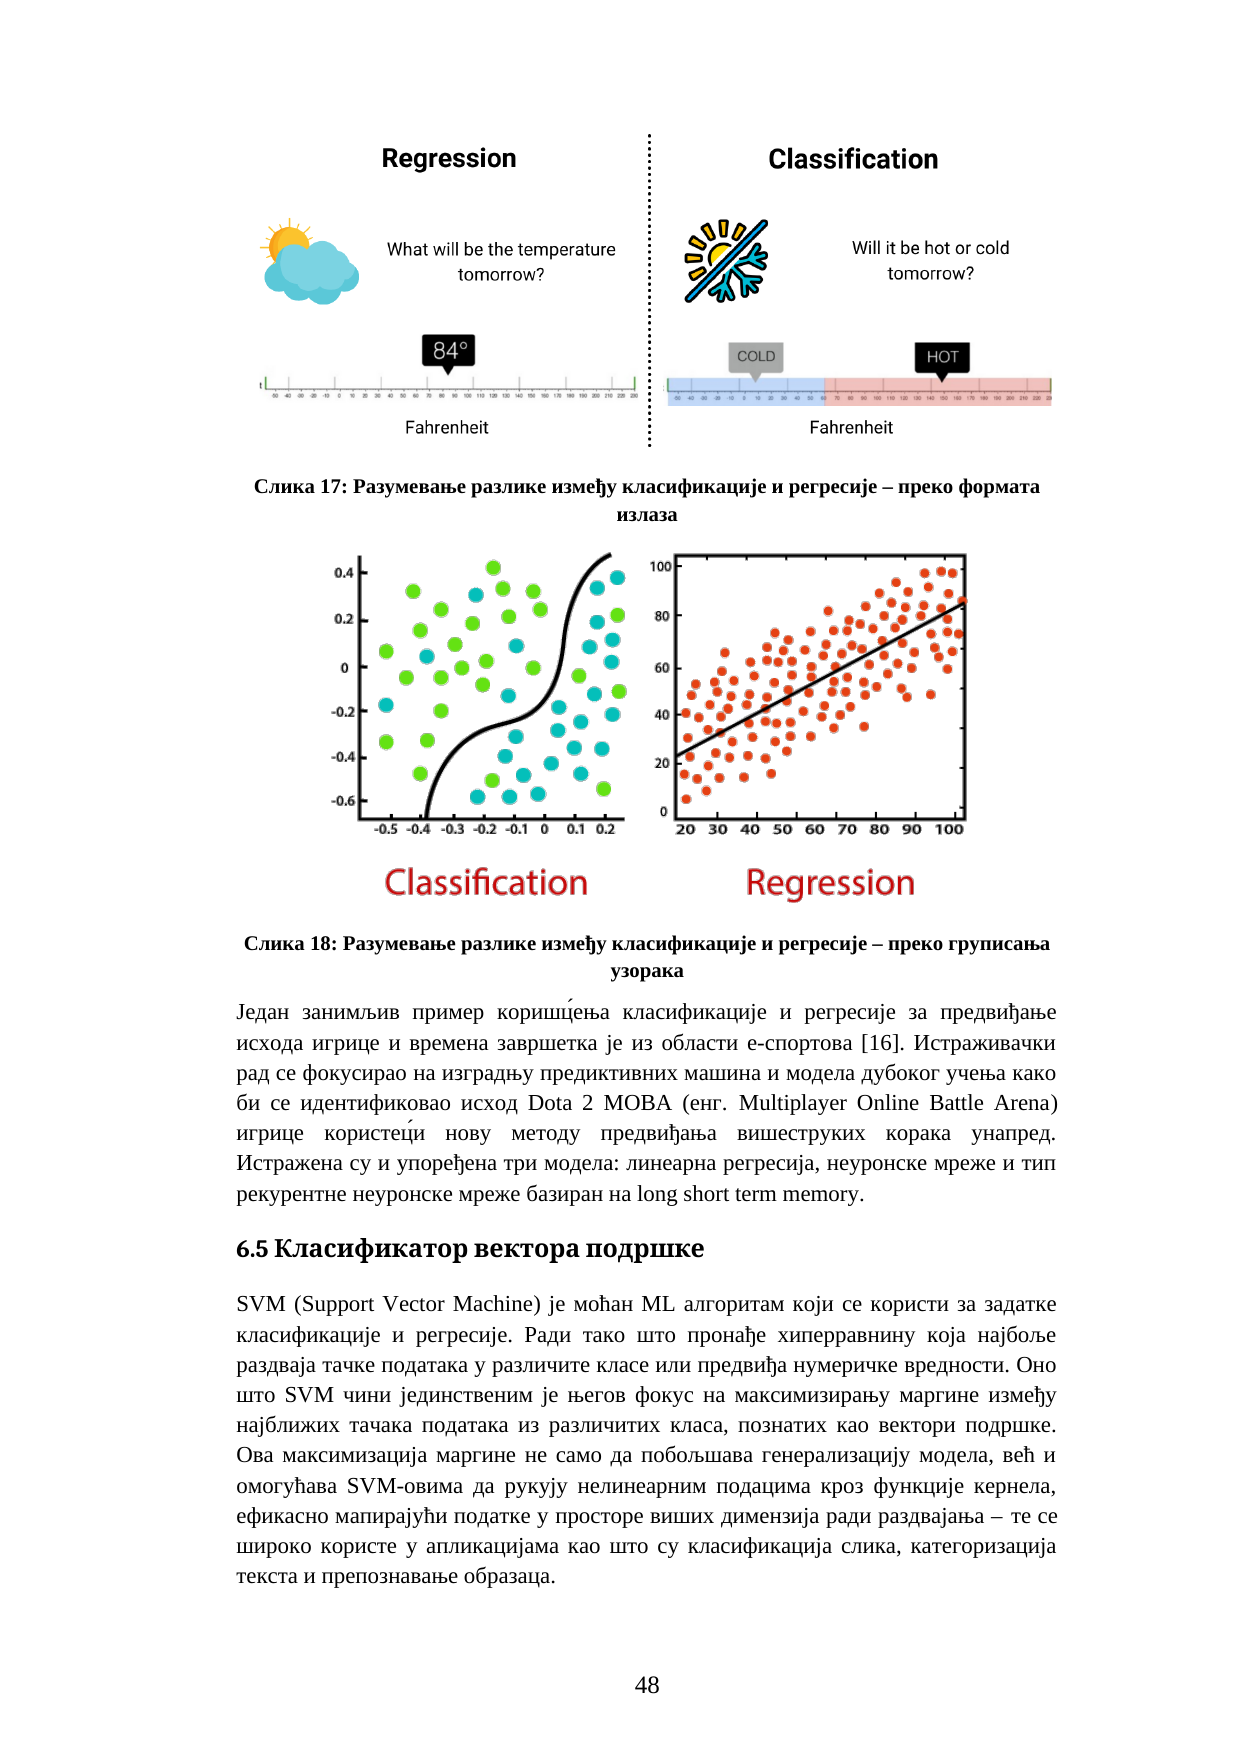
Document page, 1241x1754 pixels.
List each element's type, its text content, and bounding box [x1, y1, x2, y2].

text SVM (Support Vector Machine) је моћан ML алгоритам који се користи за задатке класификације и регресије. Ради тако што пронађе хиперравнину која најбоље раздваја тачке података у различите класе или предвиђа нумеричке вредности. Оно што SVM чини јединственим је његов фокус на максимизирању маргине између најближих тачака података из различитих класа, познатих као вектори подршке. Ова максимизација маргине не само да побољшава генерализацију модела, већ и омогућава SVM-овима да рукују нелинеарним подацима кроз функције кернела, ефикасно мапирајући податке у просторе виших димензија ради раздвајања – те се широко користе у апликацијама као што су класификација слика, категоризација текста и препознавање образаца. [236, 1290, 1058, 1589]
text Слика 18: Разумевање разлике између класификације и регресије – преко груписања узорака [236, 931, 1058, 982]
picture [321, 541, 973, 905]
text 6.5 Класификатор вектора подршке [236, 1235, 1058, 1263]
picture [236, 132, 1058, 448]
text Један занимљив пример коришц́ења класификације и регресије за предвиђање исхода игрице и времена завршетка је из области е-спортова [16]. Истраживачки рад се фокусирао на изградњу предиктивних машина и модела дубоког учења како би се идентификовао исход Dota 2 MOBA (енг. Multiplayer Online Battle Arena) игрице користец́и нову методу предвиђања вишеструких корака унапред. Истражена су и упоређена три модела: линеарна регресија, неуронске мреже и тип рекурентне неуронске мреже базиран на long short term memory. [236, 998, 1058, 1206]
text Слика 17: Разумевање разлике између класификације и регресије – преко формата излаза [236, 474, 1058, 526]
